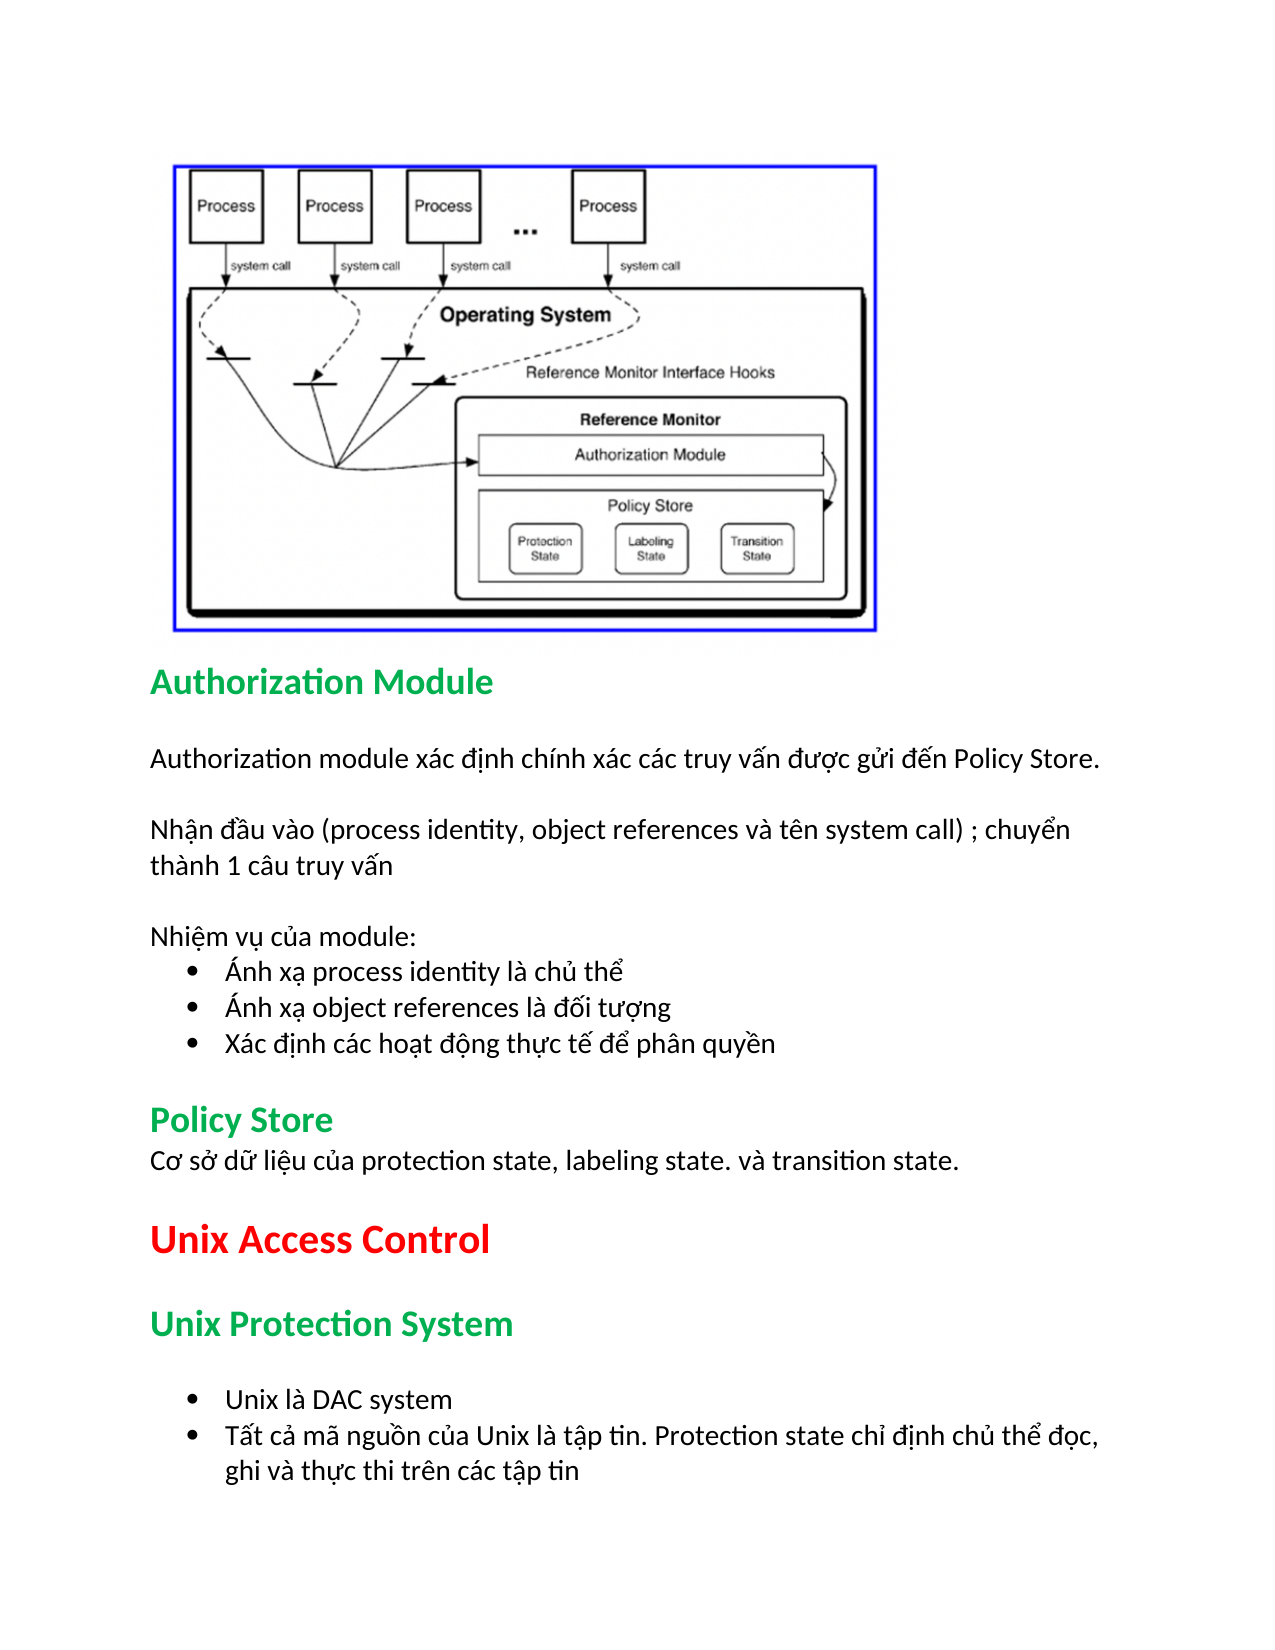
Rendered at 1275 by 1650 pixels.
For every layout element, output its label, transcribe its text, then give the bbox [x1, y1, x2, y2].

text Unix Protection System [150, 1299, 1125, 1345]
text Authorization Module [150, 658, 1125, 704]
text Unix Access Control [150, 1213, 1125, 1264]
text Policy Store [150, 1096, 1125, 1142]
list Ánh xạ process identity là chủ thể [187, 953, 1125, 989]
text Nhận đầu vào (process identity, object references và tên system call) ; chuyển thành 1 câu truy vấn [150, 811, 1125, 882]
text Nhiệm vụ của module: [150, 918, 1125, 953]
picture [150, 150, 898, 659]
text Authorization module xác định chính xác các truy vấn được gửi đến Policy Store. [150, 740, 1125, 775]
list Xác định các hoạt động thực tế để phân quyền [187, 1025, 1125, 1060]
list Unix là DAC system [187, 1381, 1125, 1417]
list Ánh xạ object references là đối tượng [187, 989, 1125, 1025]
text Cơ sở dữ liệu của protection state, labeling state. và transition state. [150, 1142, 1125, 1177]
list Tất cả mã nguồn của Unix là tập tin. Protection state chỉ định chủ thể đọc, ghi và thực thi trên các tập tin [187, 1417, 1125, 1488]
